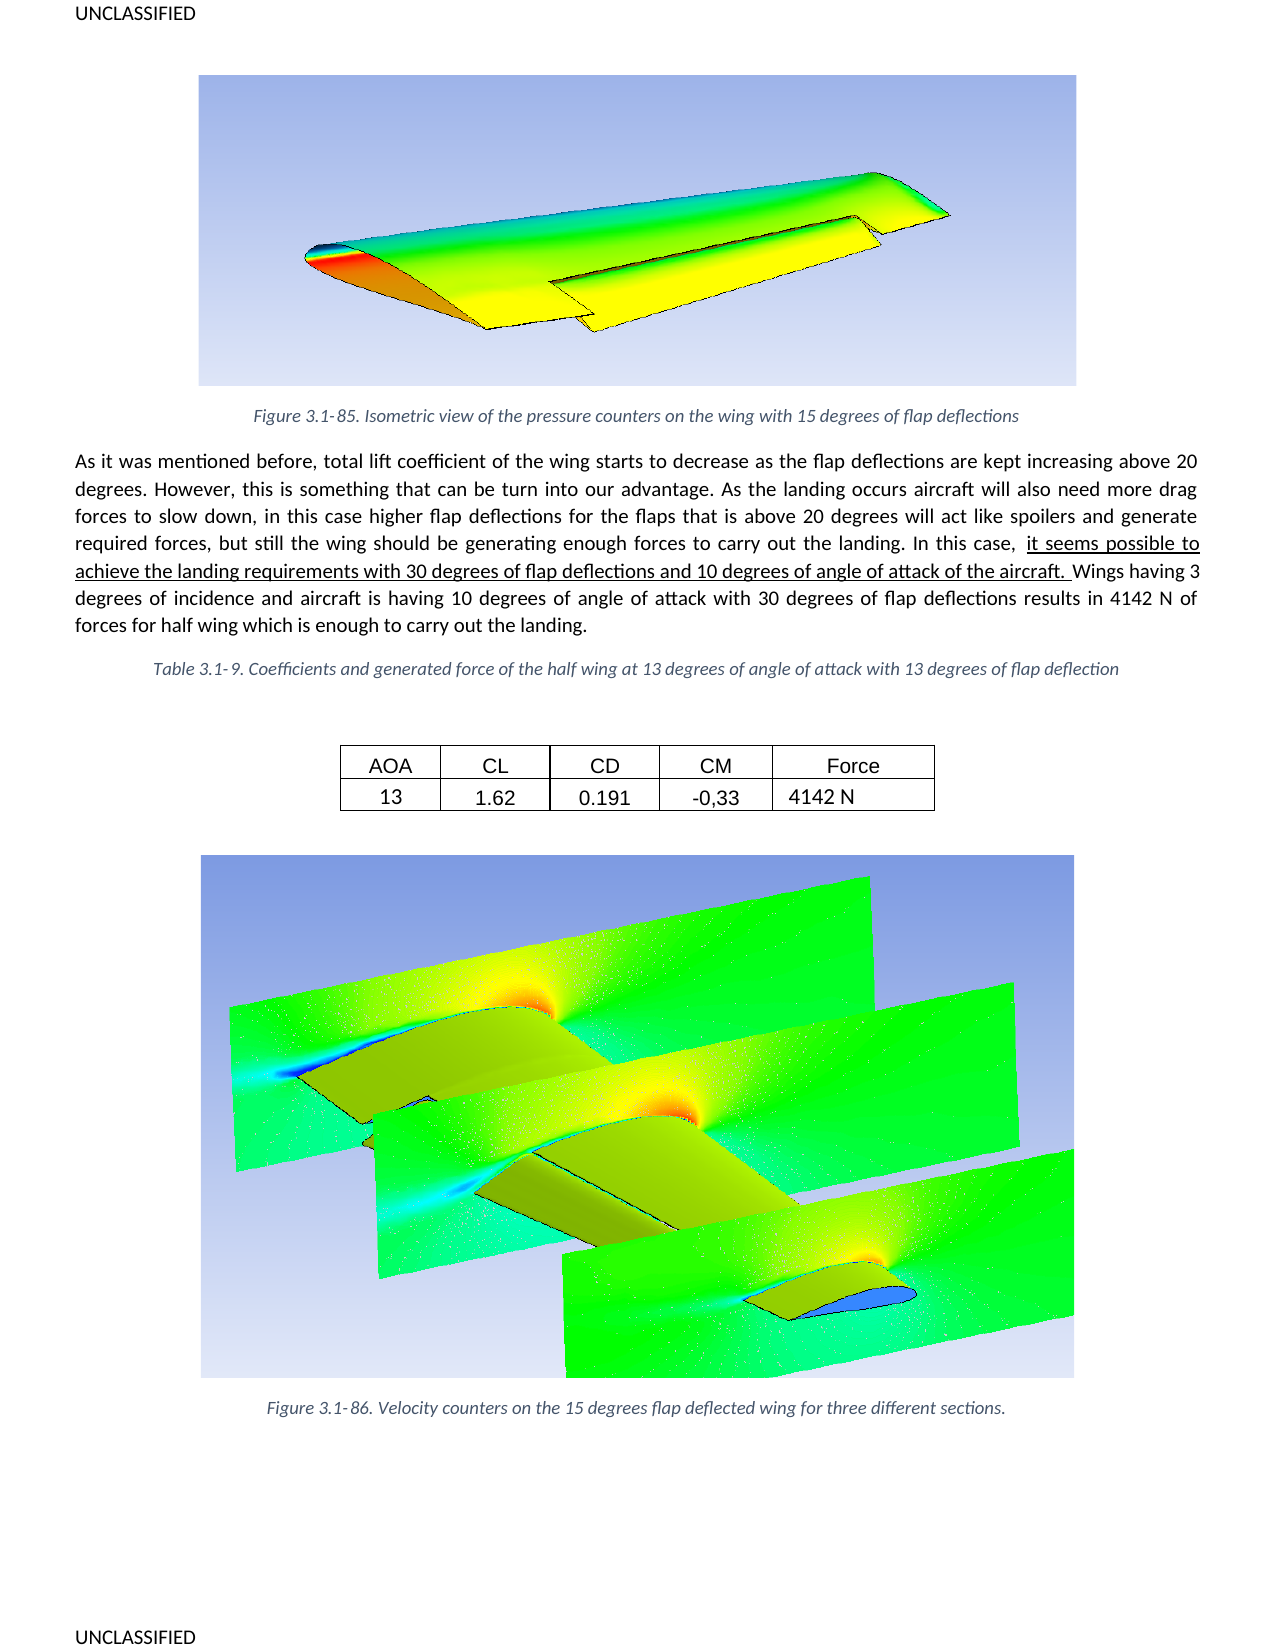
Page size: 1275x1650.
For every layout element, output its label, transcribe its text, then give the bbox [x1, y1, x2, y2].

text As it was mentioned before, total lift coefficient of the wing starts to decrease as the flap deflections are kept increasing above 20 degrees. However, this is something that can be turn into our advantage. As the landing occurs aircraft will also need more drag forces to slow down, in this case higher flap deflections for the flaps that is above 20 degrees will act like spoilers and generate required forces, but still the wing should be generating enough forces to carry out the landing. In this case, it seems possible to achieve the landing requirements with 30 degrees of flap deflections and 10 degrees of angle of attack of the aircraft. Wings having 3 degrees of incidence and aircraft is having 10 degrees of angle of attack with 30 degrees of flap deflections results in 4142 N of forces for half wing which is enough to carry out the landing. [75, 448, 1200, 638]
text Figure 3.1-85. Isometric view of the pressure counters on the wing with 15 degrees of flap deflections [75, 404, 1200, 427]
picture [200, 855, 1075, 1378]
table_header CM [660, 746, 772, 777]
table_header CL [441, 746, 549, 777]
table_cell 4142 N [773, 779, 934, 810]
text Table 3.1-5. Coefficients and generated force of the half wing at 13 degrees of angle of attack with 13 degrees of flap deflection [75, 657, 1200, 680]
table_cell 0.191 [551, 779, 659, 810]
table_header AOA [341, 746, 440, 777]
picture [198, 75, 1077, 386]
table_header CD [551, 746, 659, 777]
table_cell -0,33 [660, 779, 772, 810]
table_cell 13 [341, 779, 440, 810]
table_cell 1.62 [441, 779, 549, 810]
text Figure 3.1-86. Velocity counters on the 15 degrees flap deflected wing for three different sections. [75, 1396, 1200, 1419]
table_header Force [773, 746, 934, 777]
